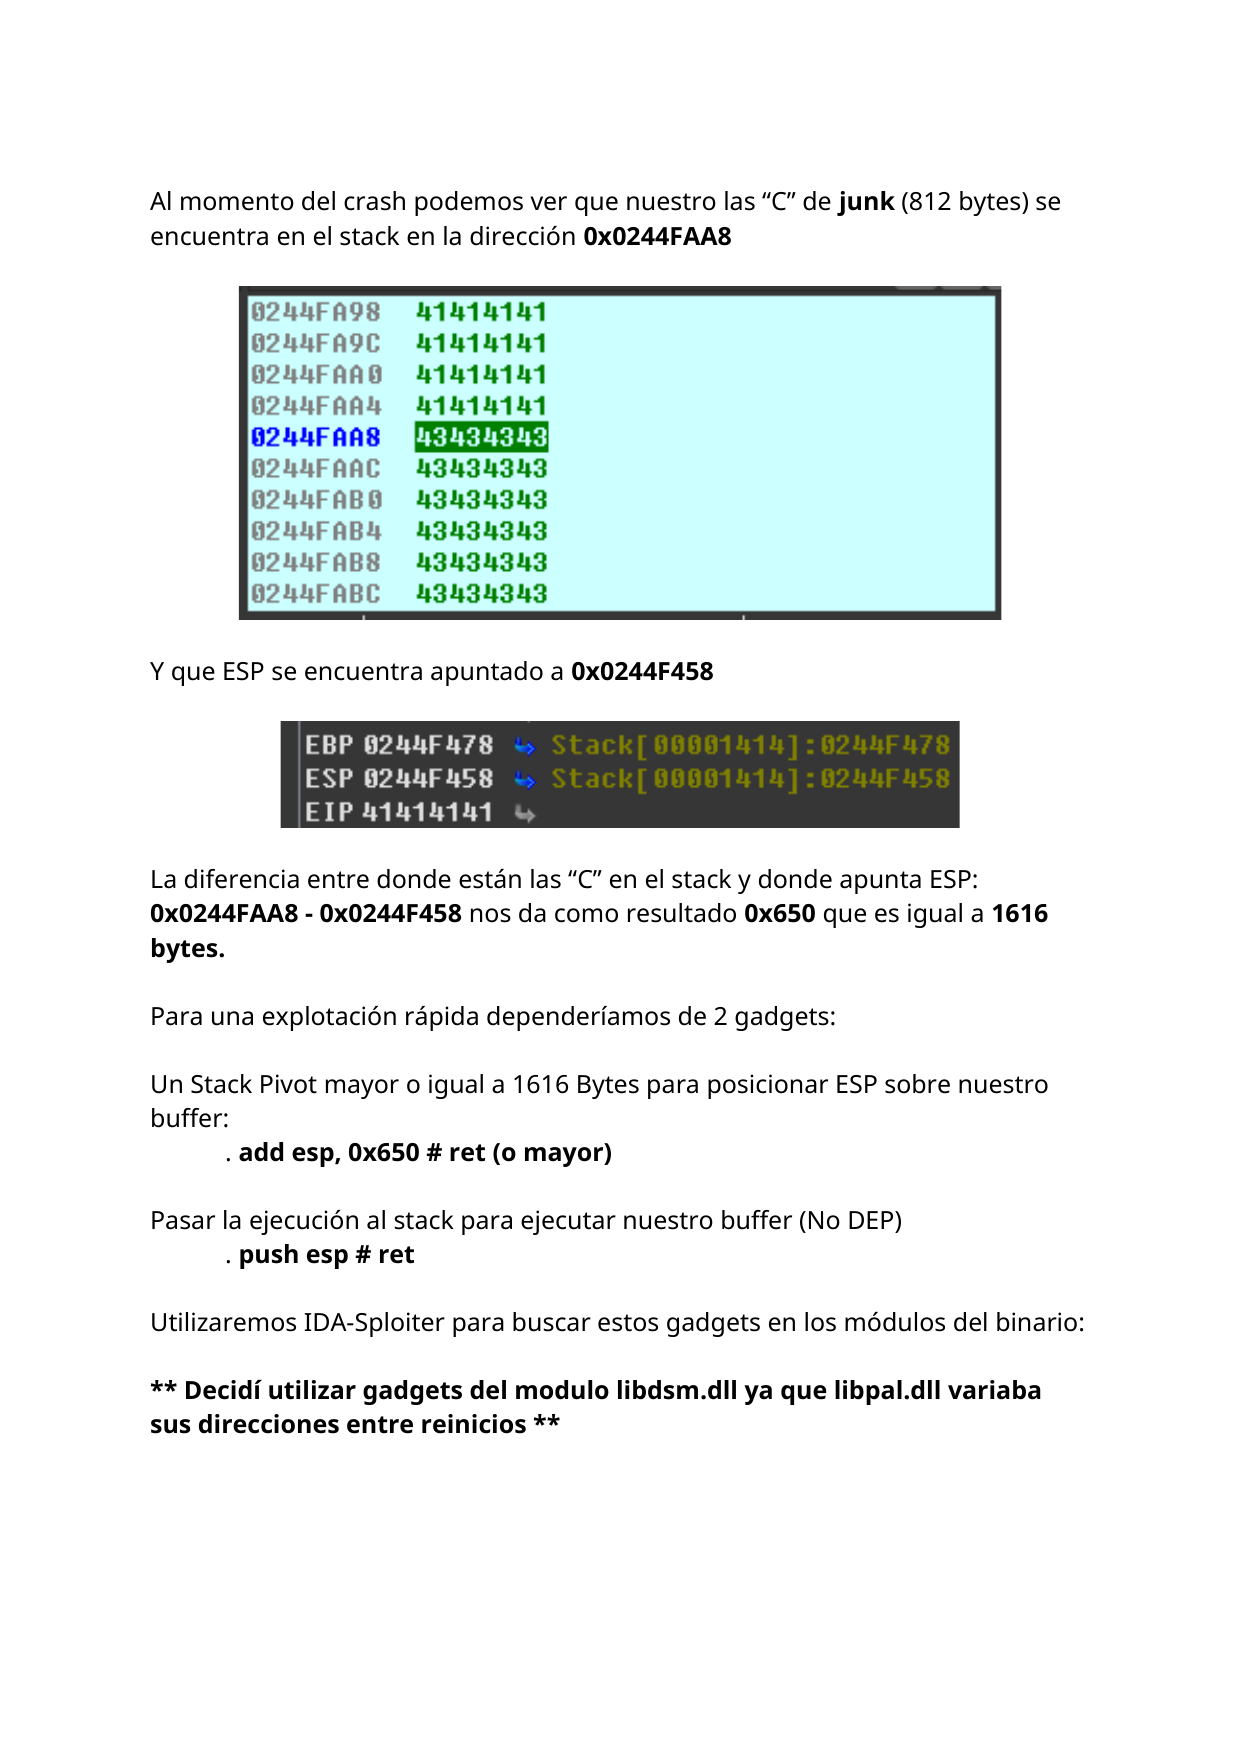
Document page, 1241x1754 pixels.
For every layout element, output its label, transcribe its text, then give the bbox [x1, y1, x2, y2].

picture [238, 286, 1002, 620]
text Y que ESP se encuentra apuntado a 0x0244F458 [150, 654, 1090, 688]
text La diferencia entre donde están las “C” en el stack y donde apunta ESP: 0x0244FAA8 - 0x0244F458 nos da como resultado 0x650 que es igual a 1616 bytes. [150, 862, 1090, 964]
text ** Decidí utilizar gadgets del modulo libdsm.dll ya que libpal.dll variaba sus direcciones entre reinicios ** [150, 1373, 1090, 1441]
text . push esp # ret [150, 1237, 1090, 1271]
picture [280, 721, 960, 828]
text Al momento del crash podemos ver que nuestro las “C” de junk (812 bytes) se encuentra en el stack en la dirección 0x0244FAA8 [150, 184, 1090, 252]
text Un Stack Pivot mayor o igual a 1616 Bytes para posicionar ESP sobre nuestro buffer: [150, 1066, 1090, 1134]
text Pasar la ejecución al stack para ejecutar nuestro buffer (No DEP) [150, 1203, 1090, 1237]
text . add esp, 0x650 # ret (o mayor) [150, 1134, 1090, 1169]
text Para una explotación rápida dependeríamos de 2 gadgets: [150, 998, 1090, 1032]
text Utilizaremos IDA-Sploiter para buscar estos gadgets en los módulos del binario: [150, 1305, 1090, 1339]
